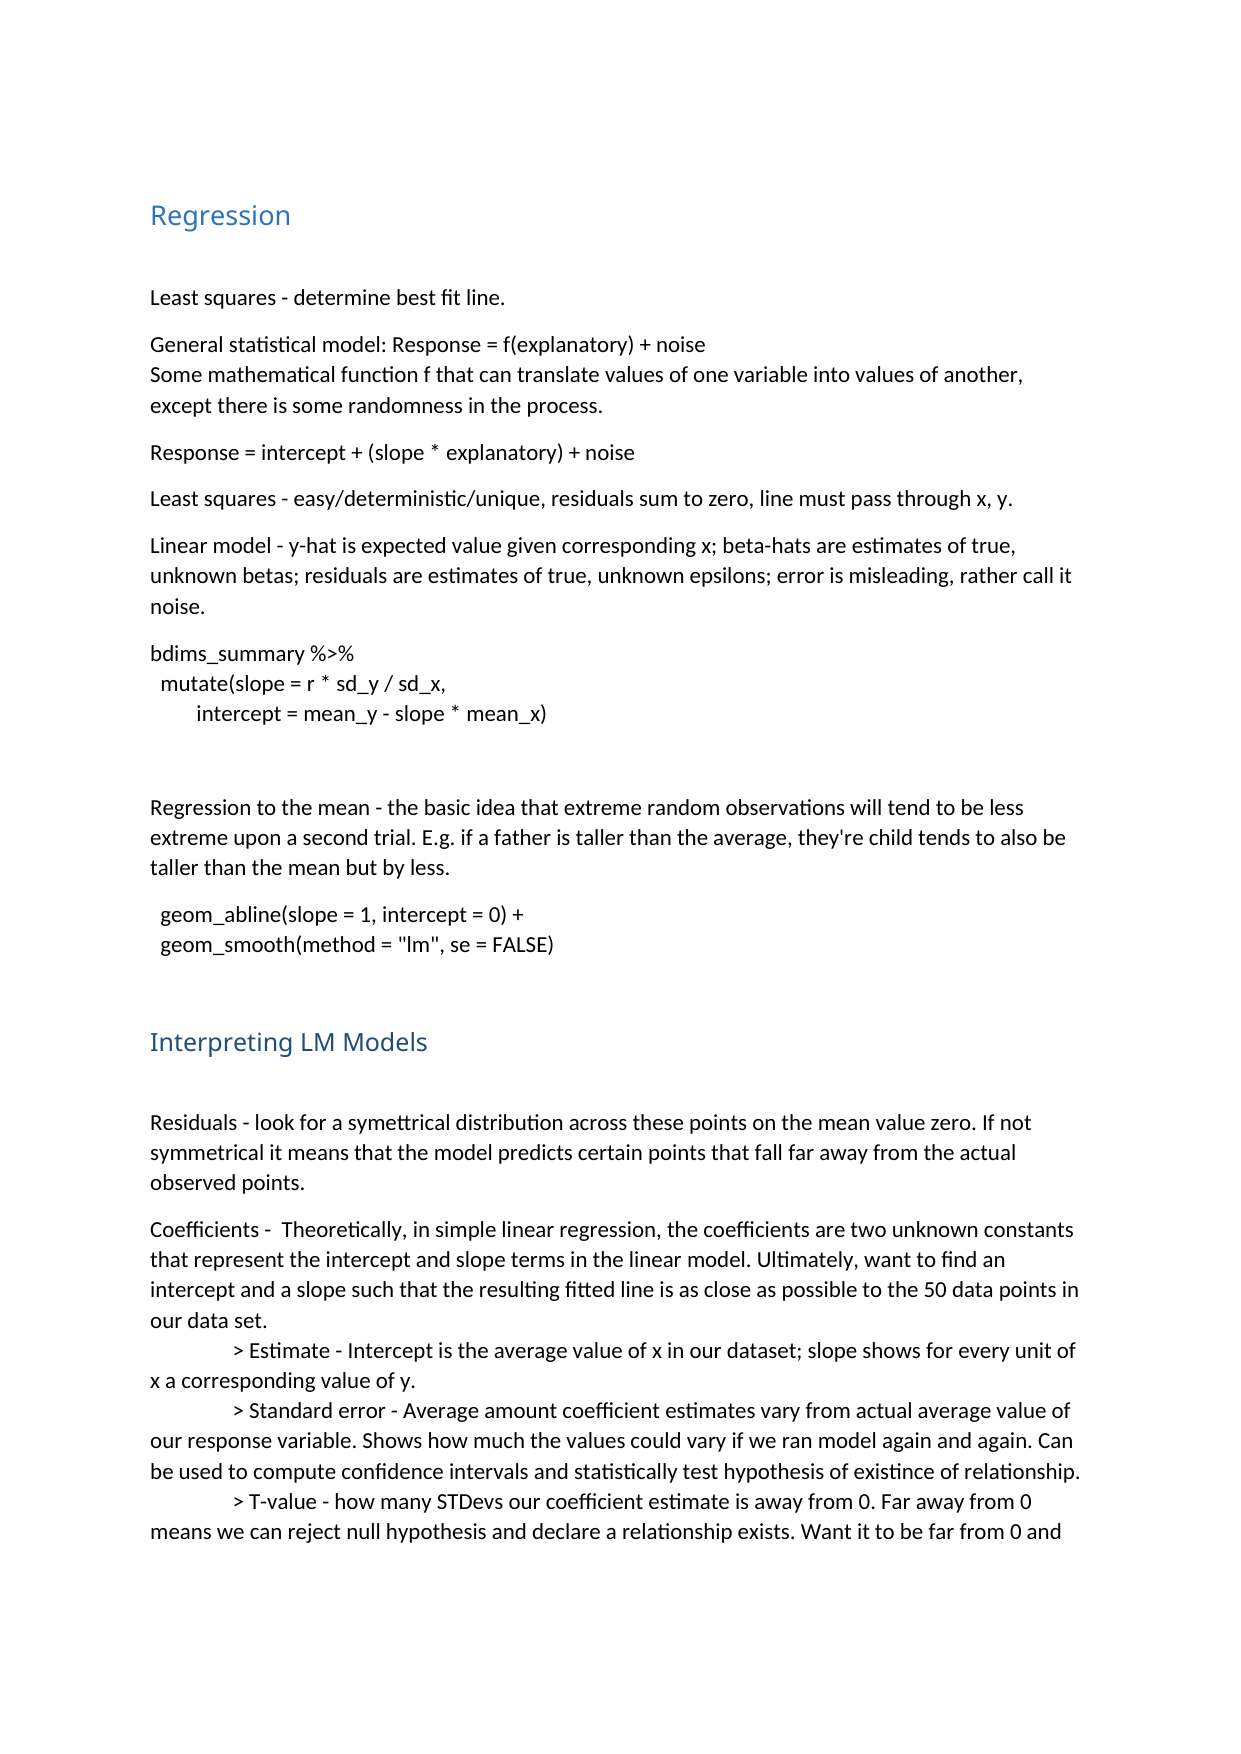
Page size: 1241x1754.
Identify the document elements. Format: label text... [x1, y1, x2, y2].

text Response = intercept + (slope * explanatory) + noise [150, 438, 1090, 466]
text Least squares - determine best fit line. [150, 283, 1090, 312]
text Regression to the mean - the basic idea that extreme random observations will tend to be less extreme upon a second trial. E.g. if a father is taller than the average, they're child tends to also be taller than the mean but by less. [150, 793, 1090, 881]
text Linear model - y-hat is expected value given corresponding x; beta-hats are estimates of true, unknown betas; residuals are estimates of true, unknown epsilons; error is misleading, rather call it noise. [150, 531, 1090, 620]
text bdims_summary %>% mutate(slope = r * sd_y / sd_x, intercept = mean_y - slope * mean_x) [150, 639, 1090, 727]
text Residuals - look for a symettrical distribution across these points on the mean value zero. If not symmetrical it means that the model predicts certain points that fall far away from the actual observed points. [150, 1108, 1090, 1196]
subtitle Regression [150, 197, 1090, 234]
subtitle Interpreting LM Models [150, 1024, 1090, 1058]
text Least squares - easy/deterministic/unique, residuals sum to zero, line must pass through x, y. [150, 484, 1090, 513]
text geom_abline(slope = 1, intercept = 0) + geom_smooth(method = "lm", se = FALSE) [150, 900, 1090, 958]
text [150, 1215, 1090, 1545]
text General statistical model: Response = f(explanatory) + noise Some mathematical function f that can translate values of one variable into values of another, except there is some randomness in the process. [150, 330, 1090, 419]
